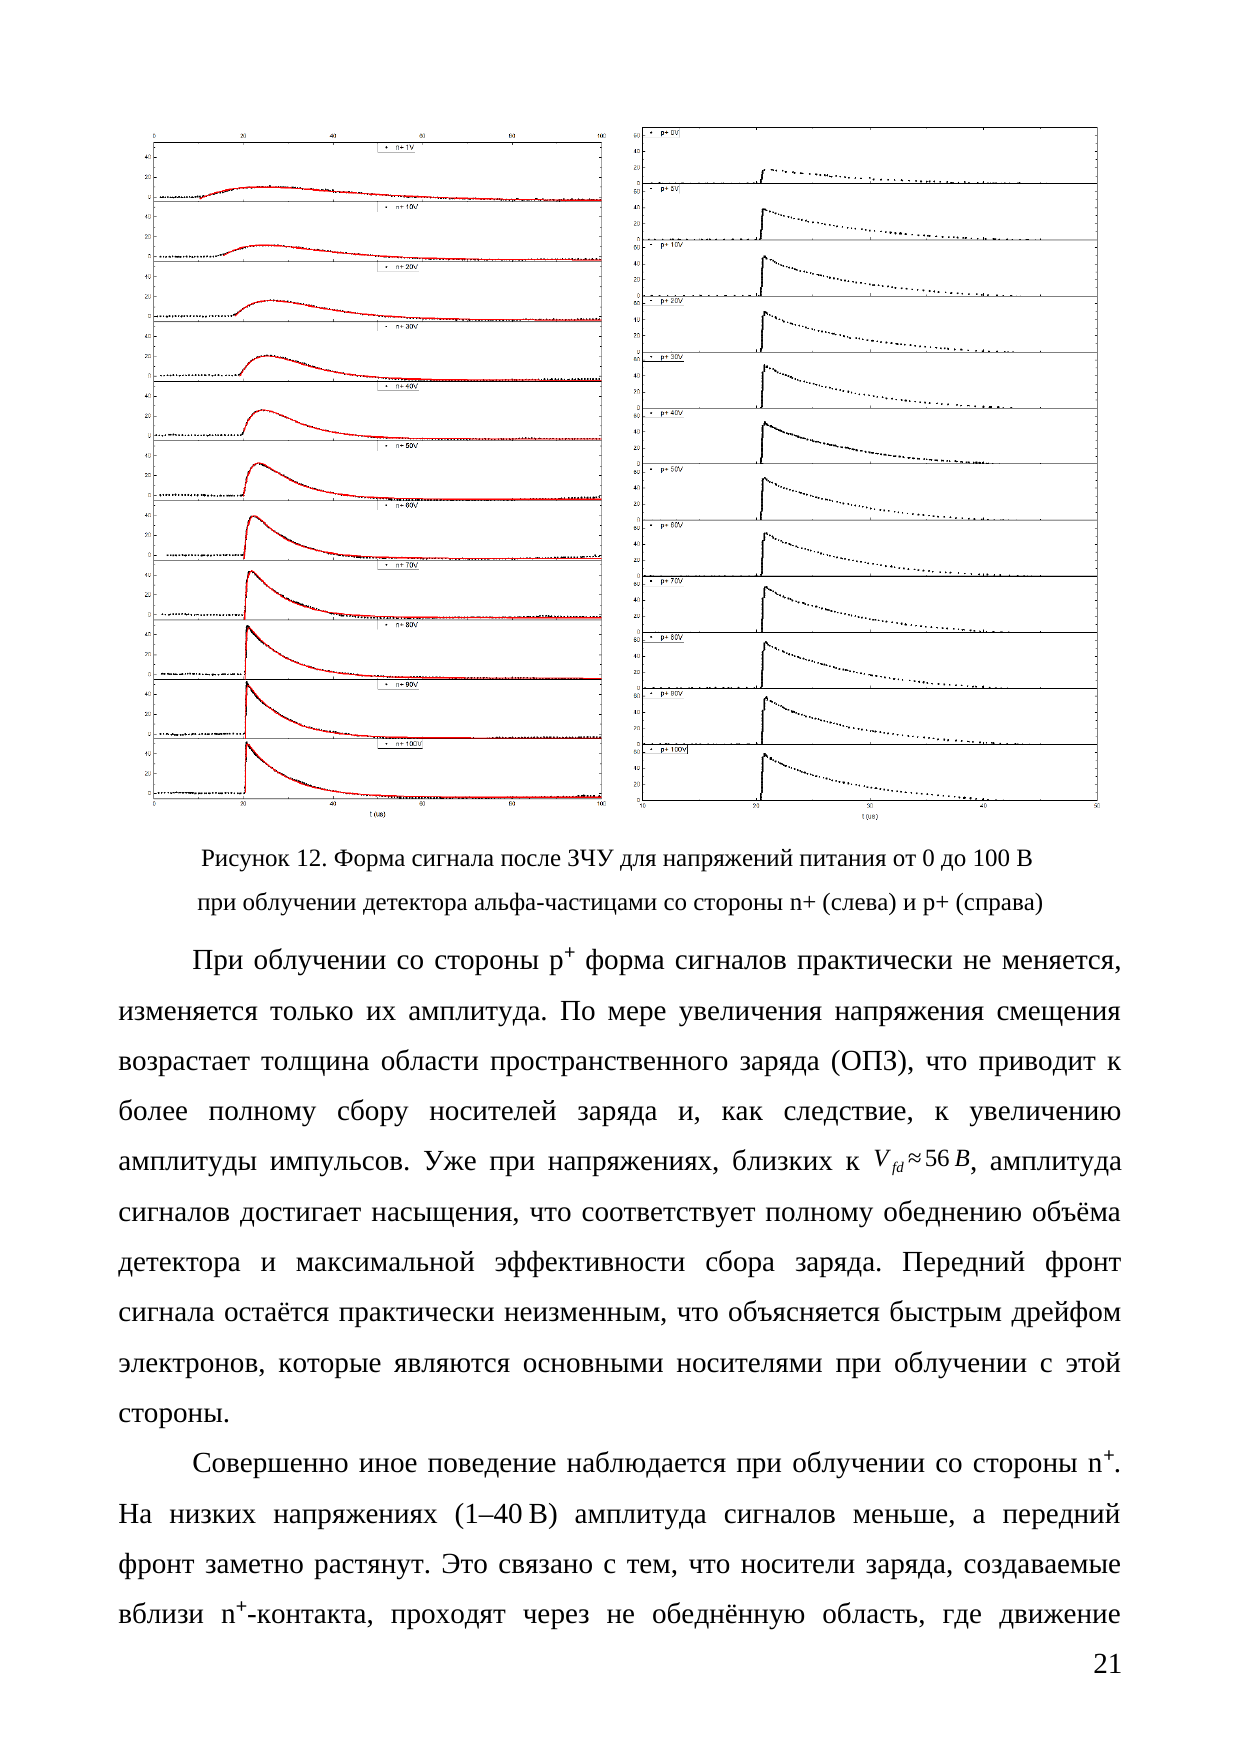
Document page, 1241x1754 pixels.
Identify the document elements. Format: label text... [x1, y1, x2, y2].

picture [125, 118, 1115, 827]
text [118, 1445, 1122, 1630]
text При облучении со стороны p⁺ форма сигналов практически не меняется, изменяется только их амплитуда. По мере увеличения напряжения смещения возрастает толщина области пространственного заряда (ОПЗ), что приводит к более полному сбору носителей заряда и, как следствие, к увеличению амплитуды импульсов. Уже при напряжениях, близких к , амплитуда сигналов достигает насыщения, что соответствует полному обеднению объёма детектора и максимальной эффективности сбора заряда. Передний фронт сигнала остаётся практически неизменным, что объясняется быстрым дрейфом электронов, которые являются основными носителями при облучении с этой стороны. [118, 942, 1122, 1429]
